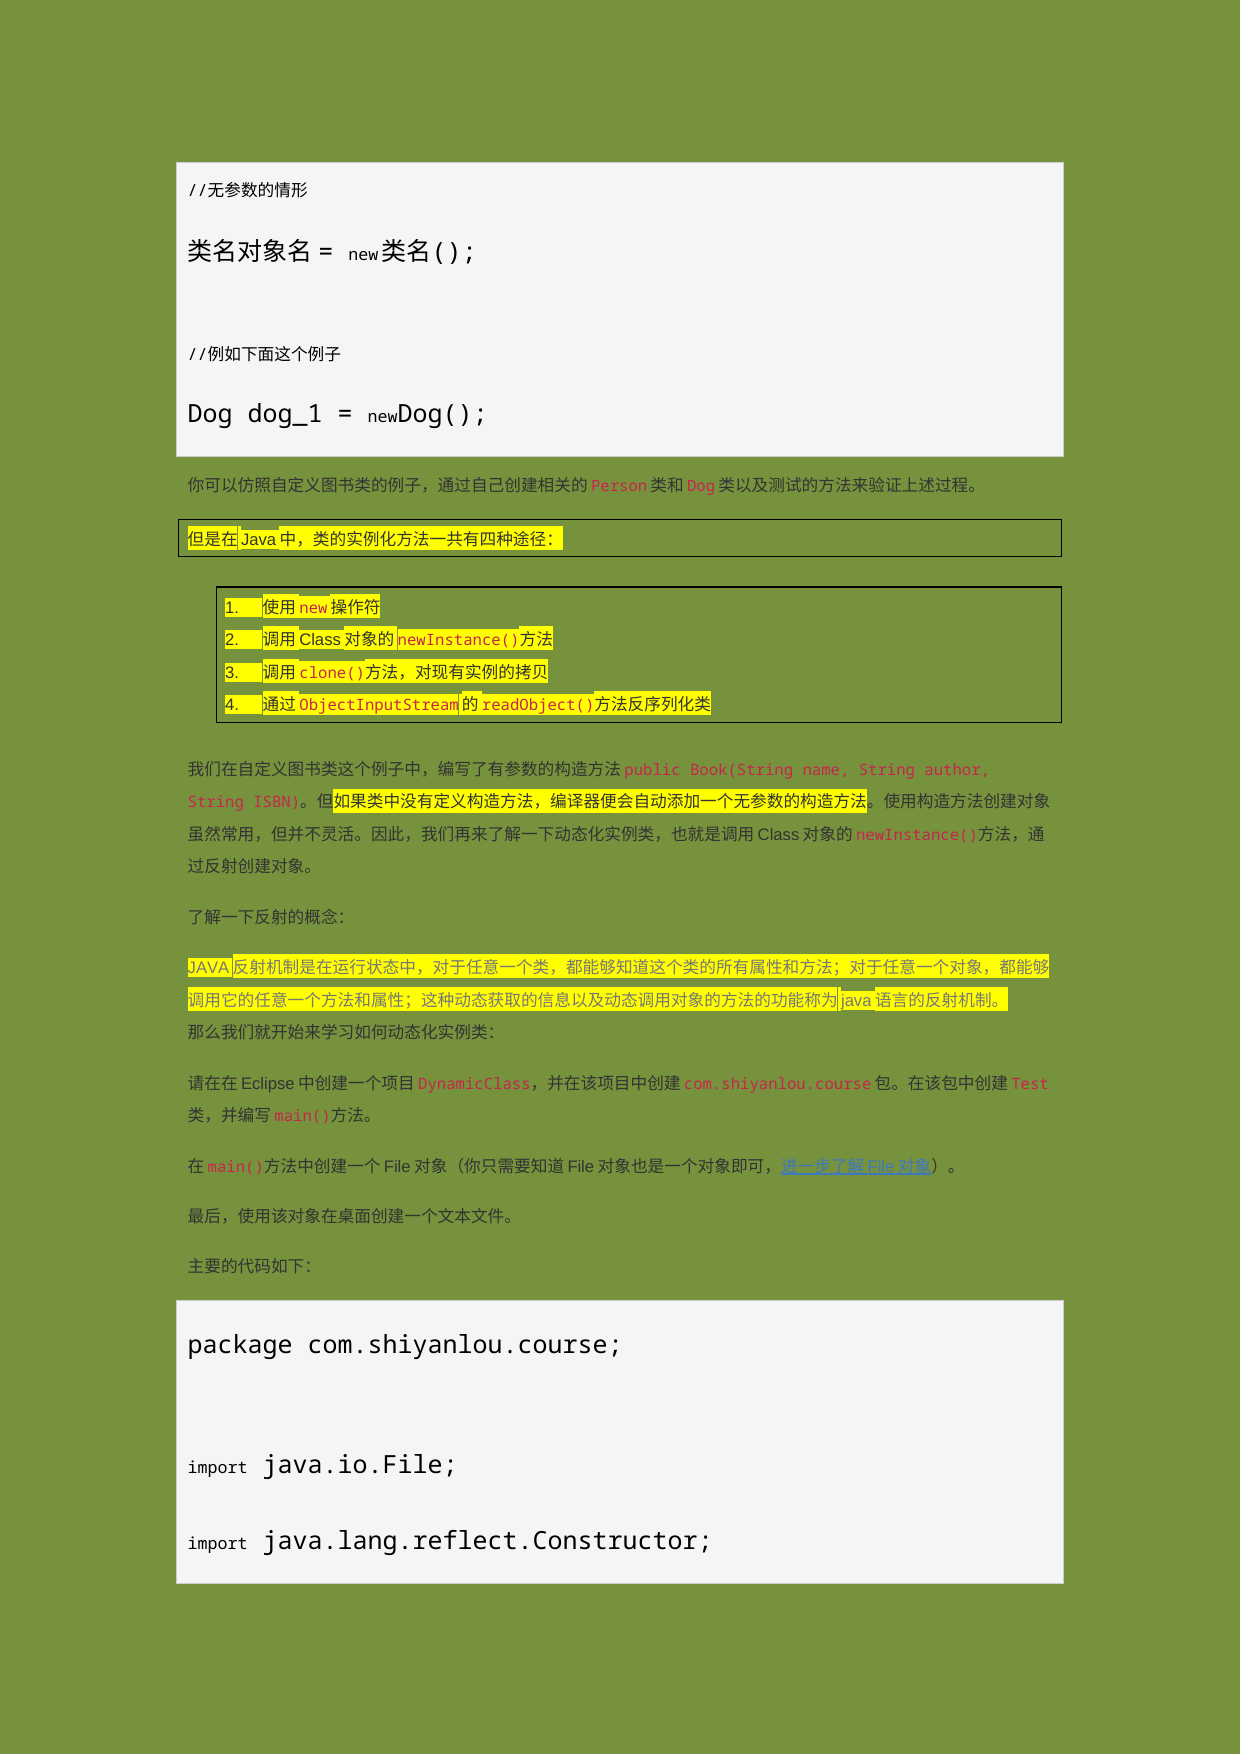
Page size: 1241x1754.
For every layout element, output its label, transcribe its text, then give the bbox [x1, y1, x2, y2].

text 请在在Eclipse中创建一个项目DynamicClass，并在该项目中创建com.shiyanlou.course包。在该包中创建Test类，并编写main()方法。 [187, 1066, 1053, 1131]
text 那么我们就开始来学习如何动态化实例类： [187, 1015, 1053, 1048]
text 你可以仿照自定义图书类的例子，通过自己创建相关的Person类和Dog类以及测试的方法来验证上述过程。 [187, 468, 1053, 501]
text 我们在自定义图书类这个例子中，编写了有参数的构造方法public Book(String name, String author, String ISBN)。但如果类中没有定义构造方法，编译器便会自动添加一个无参数的构造方法。使用构造方法创建对象虽然常用，但并不灵活。因此，我们再来了解一下动态化实例类，也就是调用Class对象的newInstance()方法，通过反射创建对象。 [187, 752, 1053, 882]
list 调用clone()方法，对现有实例的拷贝 [217, 651, 1061, 684]
text import java.lang.reflect.Constructor; [177, 1496, 1063, 1583]
text 类名对象名 = new类名(); [177, 206, 1063, 282]
text //无参数的情形 [177, 163, 1063, 206]
text Dog dog_1 = newDog(); [177, 369, 1063, 456]
text 最后，使用该对象在桌面创建一个文本文件。 [187, 1199, 1053, 1231]
list 调用Class对象的newInstance()方法 [217, 619, 1061, 651]
list 通过ObjectInputStream的readObject()方法反序列化类 [217, 684, 1061, 722]
text package com.shiyanlou.course; [177, 1301, 1063, 1376]
text 在main()方法中创建一个File对象（你只需要知道File对象也是一个对象即可，进一步了解File对象）。 [187, 1148, 1053, 1181]
text 但是在Java中，类的实例化方法一共有四种途径： [179, 520, 1061, 556]
text 主要的代码如下： [187, 1249, 1053, 1282]
text import java.io.File; [177, 1419, 1063, 1496]
text JAVA反射机制是在运行状态中，对于任意一个类，都能够知道这个类的所有属性和方法；对于任意一个对象，都能够调用它的任意一个方法和属性；这种动态获取的信息以及动态调用对象的方法的功能称为java语言的反射机制。 [187, 950, 1053, 1015]
text //例如下面这个例子 [177, 325, 1063, 369]
text 了解一下反射的概念： [187, 900, 1053, 932]
list 使用new操作符 [217, 588, 1061, 619]
